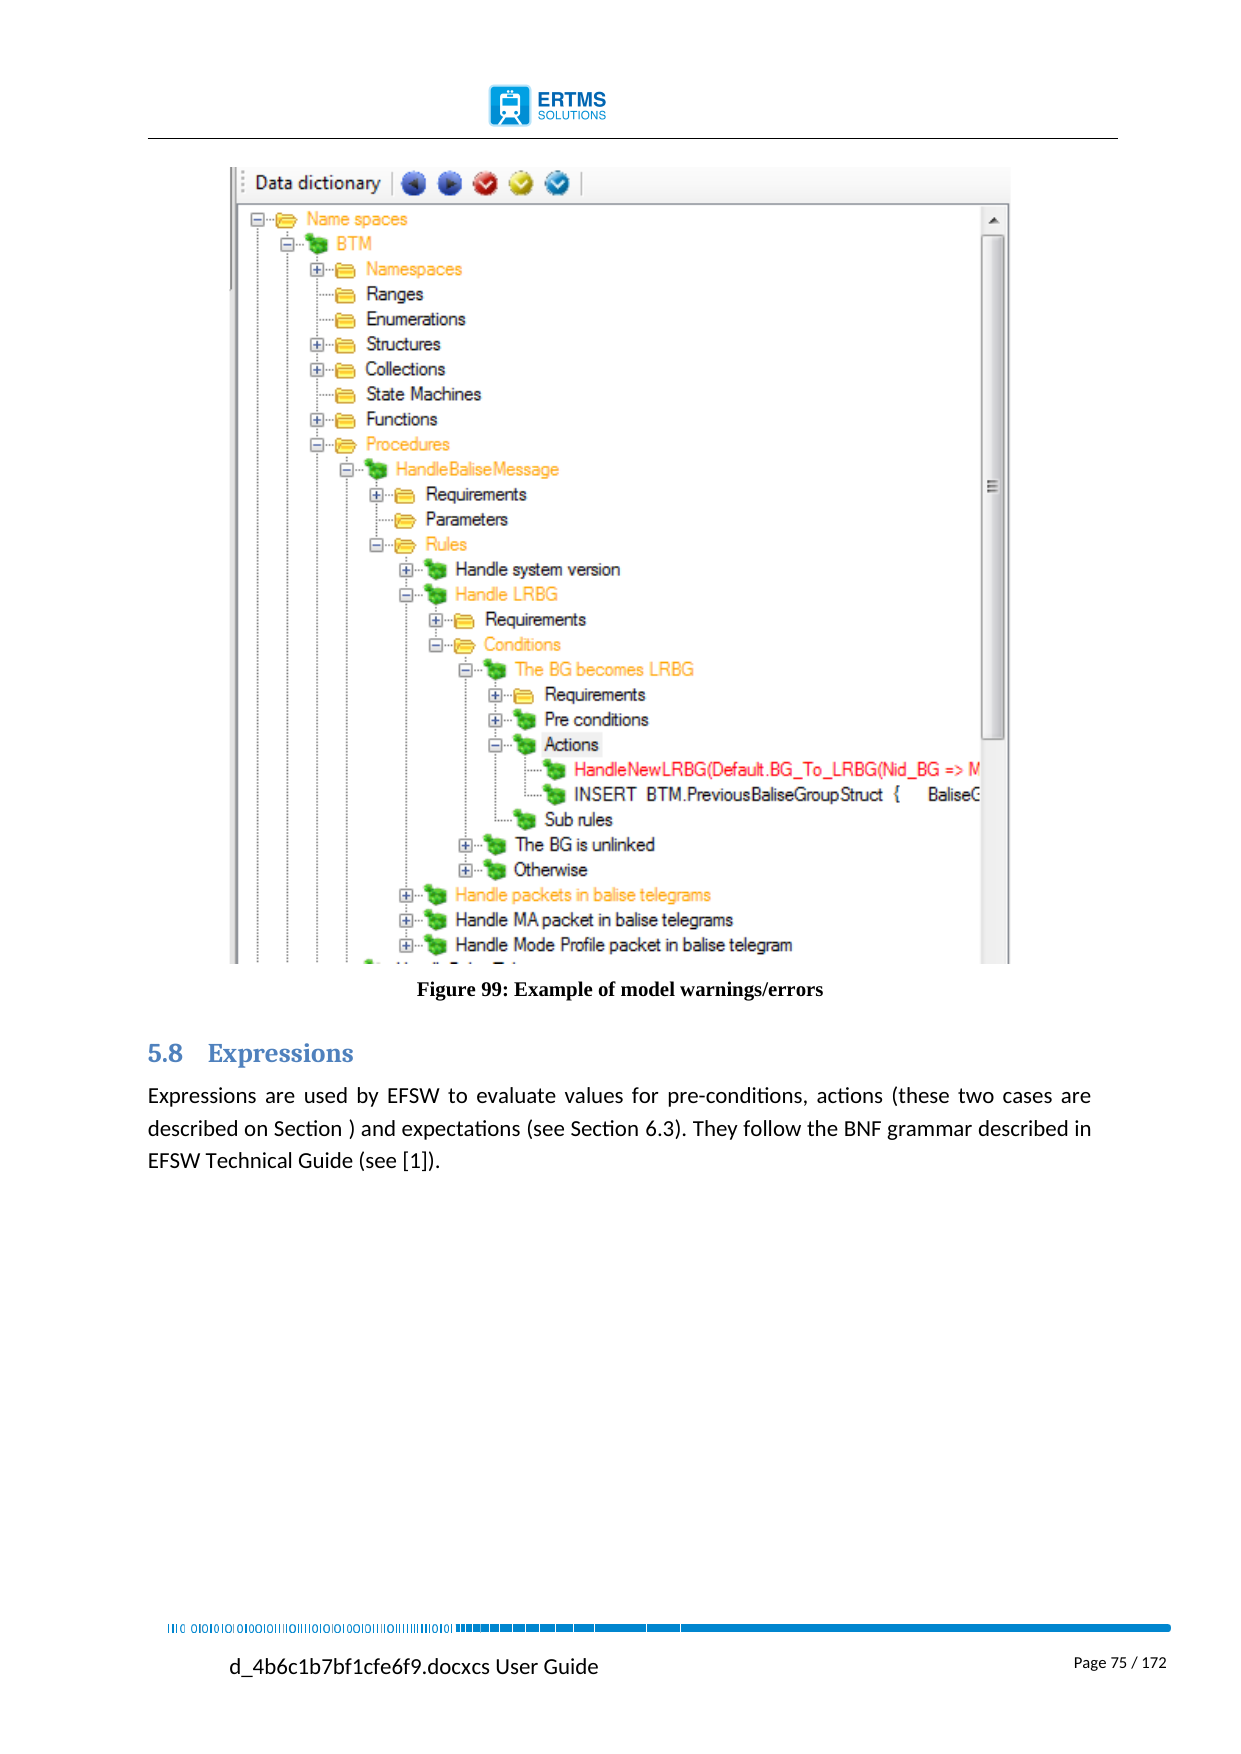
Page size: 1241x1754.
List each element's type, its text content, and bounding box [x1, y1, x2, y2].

picture [229, 167, 1011, 964]
text Figure 99: Example of model warnings/errors [148, 976, 1093, 1001]
picture [167, 1624, 1171, 1633]
subtitle Expressions [148, 1038, 1093, 1069]
picture [477, 73, 617, 138]
text Expressions are used by EFSW to evaluate values for pre-conditions, actions (these two cases are described on Section 0) and expectations (see Section 6.3). They follow the BNF grammar described in EFSW Technical Guide (see [1]). [148, 1082, 1093, 1174]
